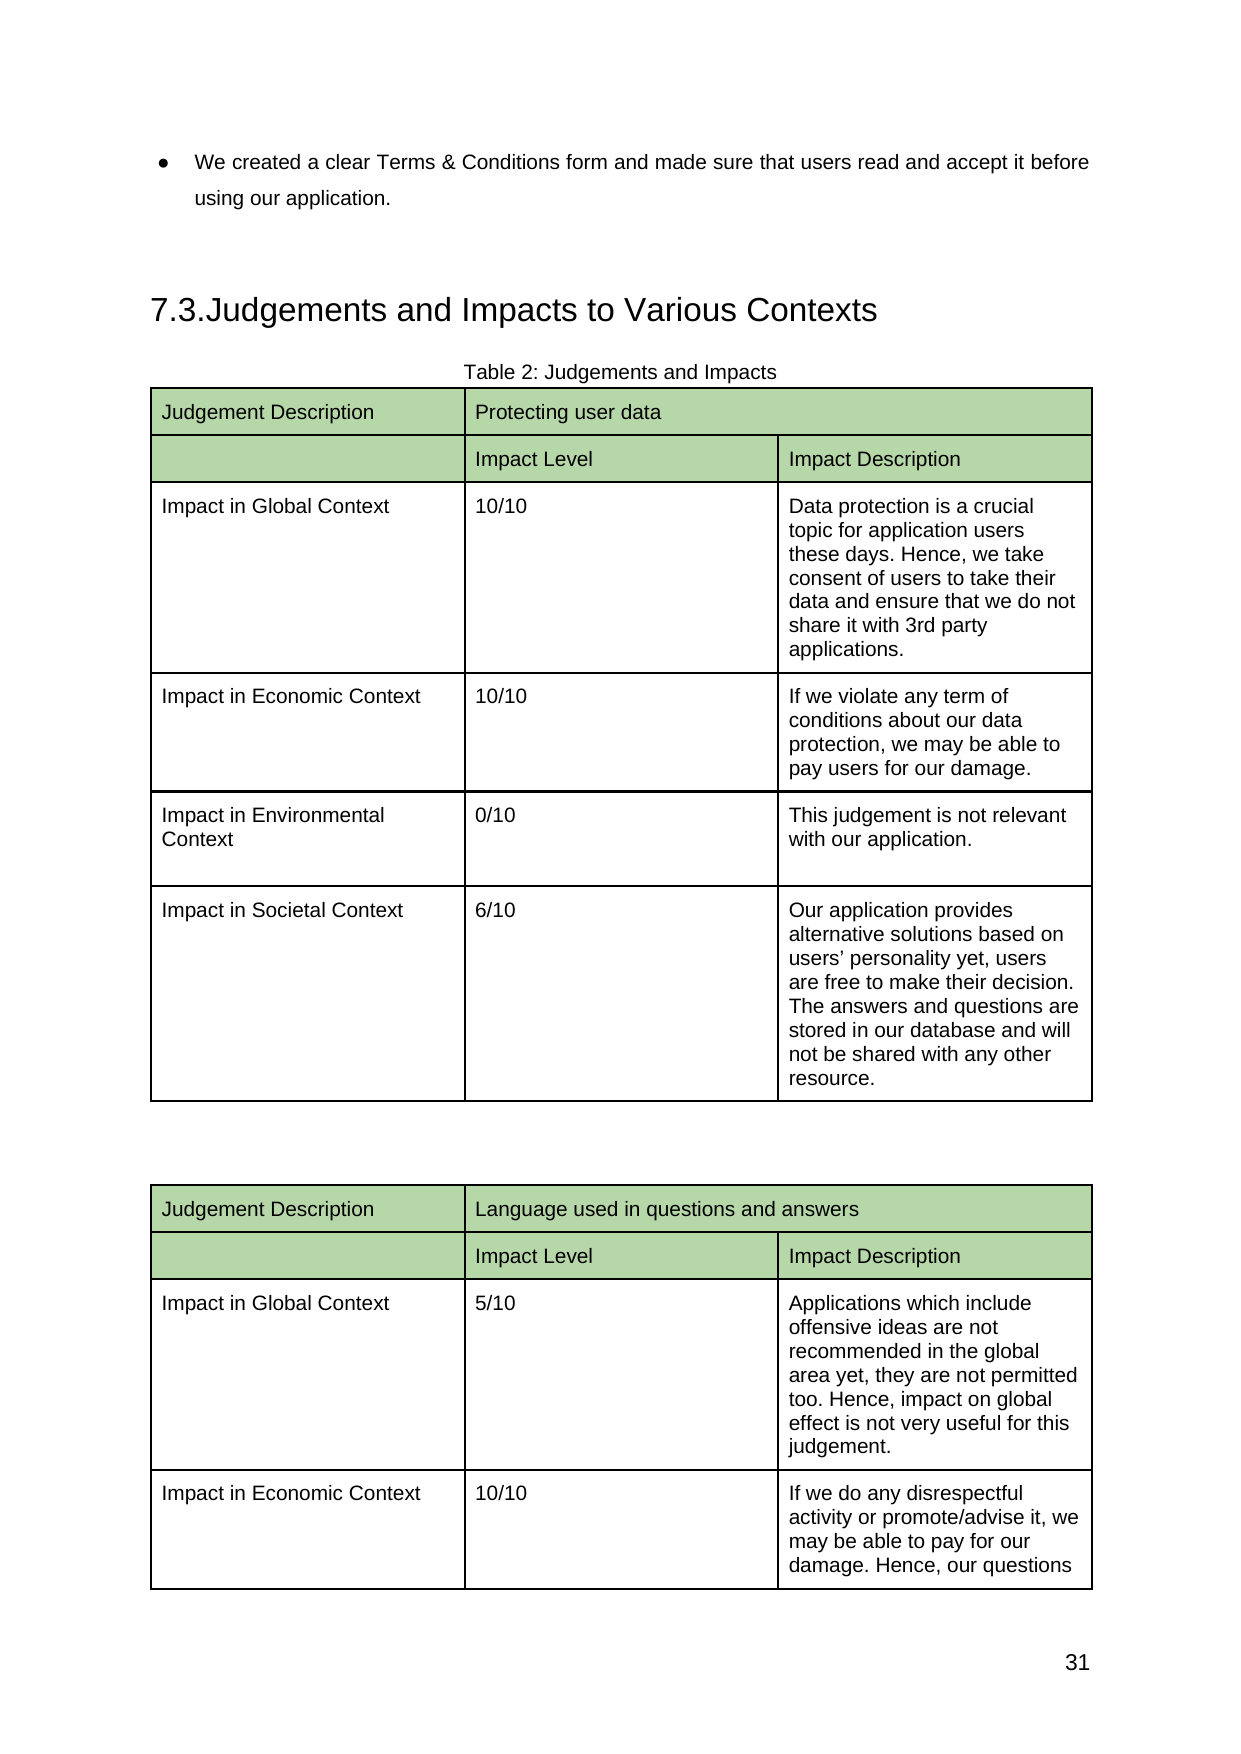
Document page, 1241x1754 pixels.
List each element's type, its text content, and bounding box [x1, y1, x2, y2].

table_cell 6/10 [466, 887, 777, 1100]
table_cell Impact Level [466, 436, 777, 481]
table_cell Impact Level [466, 1233, 777, 1278]
table_cell Applications which include offensive ideas are not recommended in the global area yet, they are not permitted too. Hence, impact on global effect is not very useful for this judgement. [779, 1280, 1091, 1469]
table_cell [152, 1233, 464, 1278]
list We created a clear Terms & Conditions form and made sure that users read and accept it before using our application. [157, 150, 1090, 210]
table_cell Impact in Economic Context [152, 674, 464, 790]
table_cell Impact in Environmental Context [152, 793, 464, 885]
table_cell 10/10 [466, 1471, 777, 1587]
table_cell 5/10 [466, 1280, 777, 1469]
table_header Judgement Description [152, 1186, 464, 1231]
table_header Language used in questions and answers [466, 1186, 1091, 1231]
table_cell [152, 436, 464, 481]
table_cell Impact Description [779, 436, 1091, 481]
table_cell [779, 1471, 1091, 1587]
table_cell This judgement is not relevant with our application. [779, 793, 1091, 885]
table_cell 10/10 [466, 483, 777, 672]
table_cell Data protection is a crucial topic for application users these days. Hence, we take consent of users to take their data and ensure that we do not share it with 3rd party applications. [779, 483, 1091, 672]
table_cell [152, 1471, 464, 1587]
table_cell Impact in Global Context [152, 1280, 464, 1469]
table_cell Impact Description [779, 1233, 1091, 1278]
table_header Protecting user data [466, 389, 1091, 434]
table_cell 10/10 [466, 674, 777, 790]
table_cell If we violate any term of conditions about our data protection, we may be able to pay users for our damage. [779, 674, 1091, 790]
table_cell Impact in Societal Context [152, 887, 464, 1100]
table_cell Impact in Global Context [152, 483, 464, 672]
table_cell 0/10 [466, 793, 777, 885]
table_cell Our application provides alternative solutions based on users’ personality yet, users are free to make their decision. The answers and questions are stored in our database and will not be shared with any other resource. [779, 887, 1091, 1100]
subtitle 7.3.Judgements and Impacts to Various Contexts [150, 289, 1090, 328]
table_header Judgement Description [152, 389, 464, 434]
text Table 2: Judgements and Impacts [150, 360, 1090, 384]
